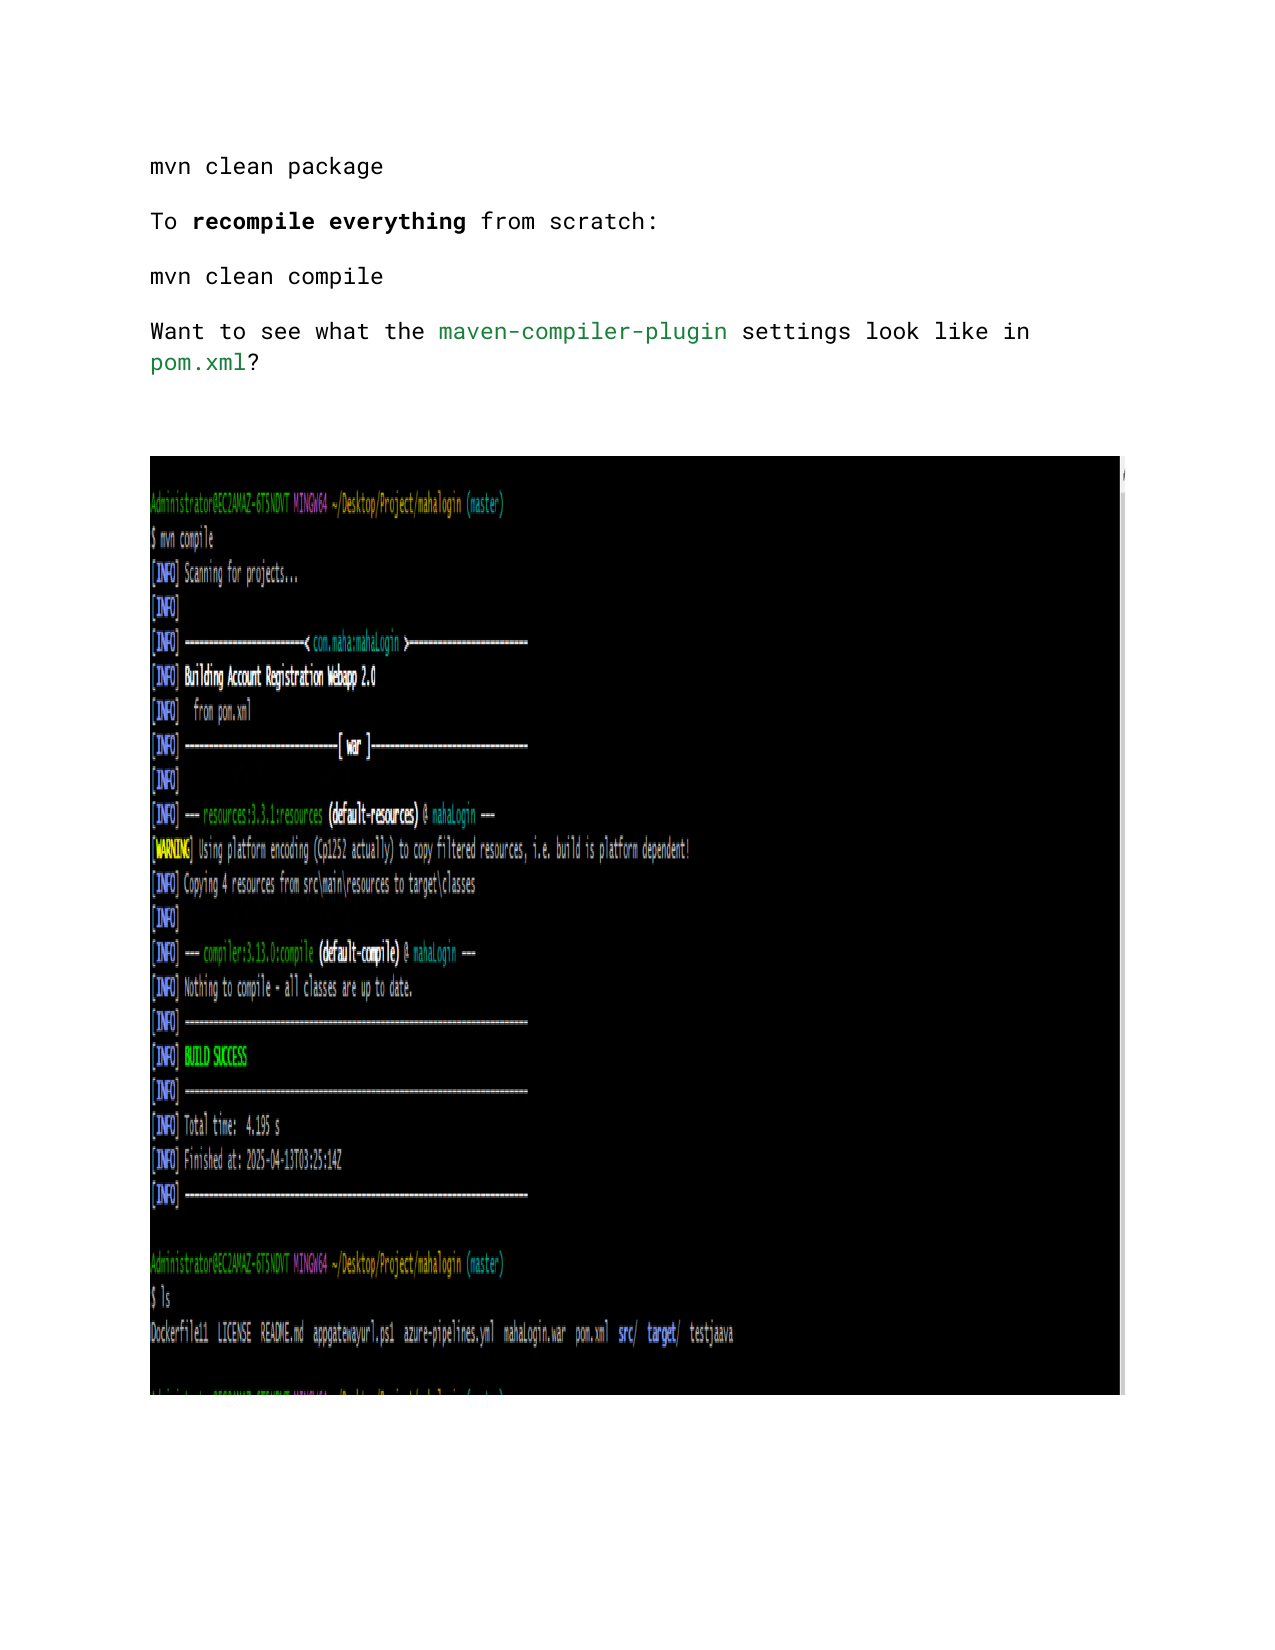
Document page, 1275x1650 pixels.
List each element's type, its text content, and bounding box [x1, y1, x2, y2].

text Want to see what the maven-compiler-plugin settings look like in pom.xml? [150, 316, 1125, 376]
text To recompile everything from scratch: [150, 205, 1125, 235]
picture [150, 456, 1125, 1395]
text mvn clean package [150, 150, 1125, 180]
text mvn clean compile [150, 260, 1125, 291]
